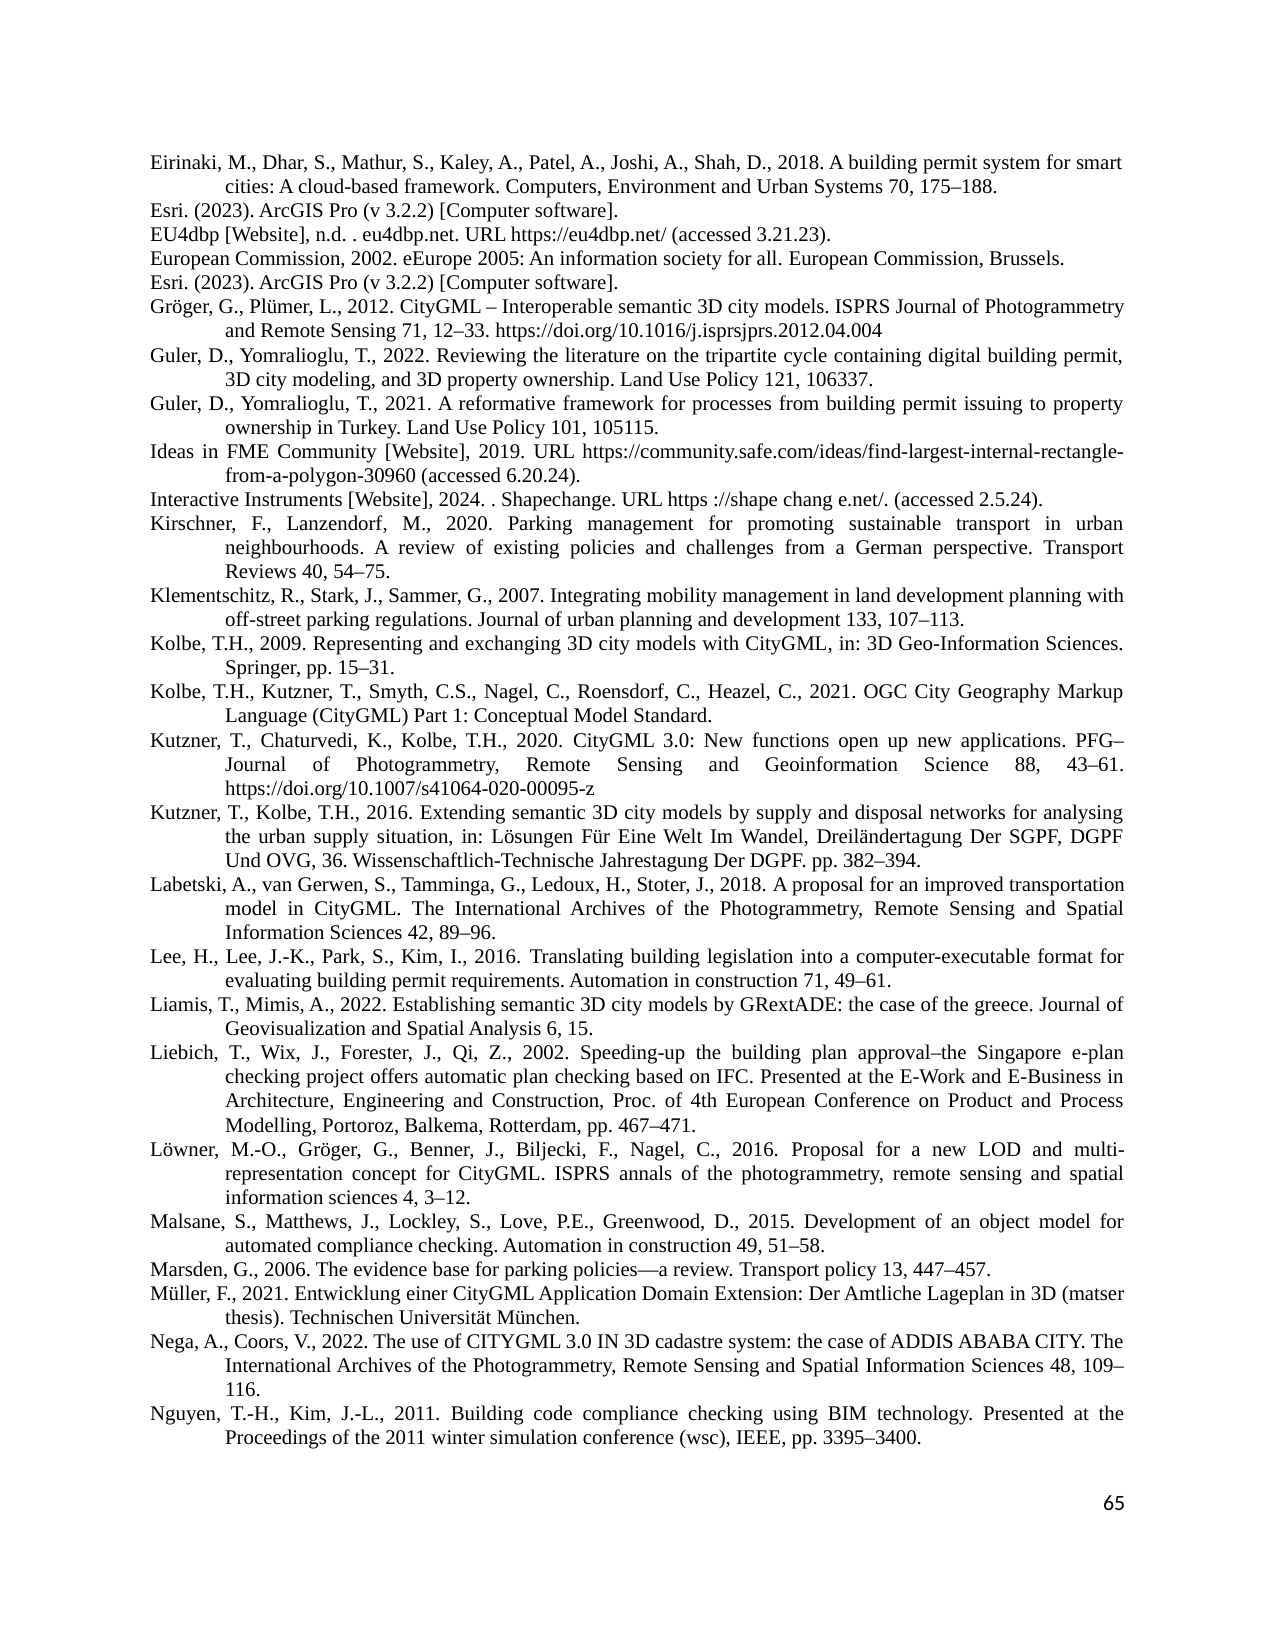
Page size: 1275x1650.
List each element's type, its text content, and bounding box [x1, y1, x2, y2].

text Kutzner, T., Kolbe, T.H., 2016. Extending semantic 3D city models by supply and disposal networks for analysing the urban supply situation, in: Lösungen Für Eine Welt Im Wandel, Dreiländertagung Der SGPF, DGPF Und OVG, 36. Wissenschaftlich-Technische Jahrestagung Der DGPF. pp. 382–394. [150, 800, 1125, 872]
text Esri. (2023). ArcGIS Pro (v 3.2.2) [Computer software]. [150, 198, 1125, 222]
text Löwner, M.-O., Gröger, G., Benner, J., Biljecki, F., Nagel, C., 2016. Proposal for a new LOD and multi-representation concept for CityGML. ISPRS annals of the photogrammetry, remote sensing and spatial information sciences 4, 3–12. [150, 1137, 1125, 1209]
text Kutzner, T., Chaturvedi, K., Kolbe, T.H., 2020. CityGML 3.0: New functions open up new applications. PFG–Journal of Photogrammetry, Remote Sensing and Geoinformation Science 88, 43–61. https://doi.org/10.1007/s41064-020-00095-z [150, 727, 1125, 800]
text Labetski, A., van Gerwen, S., Tamminga, G., Ledoux, H., Stoter, J., 2018. A proposal for an improved transportation model in CityGML. The International Archives of the Photogrammetry, Remote Sensing and Spatial Information Sciences 42, 89–96. [150, 872, 1125, 944]
text Lee, H., Lee, J.-K., Park, S., Kim, I., 2016. Translating building legislation into a computer-executable format for evaluating building permit requirements. Automation in construction 71, 49–61. [150, 944, 1125, 992]
text EU4dbp [Website], n.d. . eu4dbp.net. URL https://eu4dbp.net/ (accessed 3.21.23). [150, 222, 1125, 246]
text Nega, A., Coors, V., 2022. The use of CITYGML 3.0 IN 3D cadastre system: the case of ADDIS ABABA CITY. The International Archives of the Photogrammetry, Remote Sensing and Spatial Information Sciences 48, 109–116. [150, 1329, 1125, 1401]
text Esri. (2023). ArcGIS Pro (v 3.2.2) [Computer software]. [150, 270, 1125, 294]
text Marsden, G., 2006. The evidence base for parking policies—a review. Transport policy 13, 447–457. [150, 1257, 1125, 1281]
text Interactive Instruments [Website], 2024. . Shapechange. URL https ://shape chang e.net/. (accessed 2.5.24). [150, 487, 1125, 511]
text Eirinaki, M., Dhar, S., Mathur, S., Kaley, A., Patel, A., Joshi, A., Shah, D., 2018. A building permit system for smart cities: A cloud-based framework. Computers, Environment and Urban Systems 70, 175–188. [150, 150, 1125, 198]
text Nguyen, T.-H., Kim, J.-L., 2011. Building code compliance checking using BIM technology. Presented at the Proceedings of the 2011 winter simulation conference (wsc), IEEE, pp. 3395–3400. [150, 1401, 1125, 1449]
text Müller, F., 2021. Entwicklung einer CityGML Application Domain Extension: Der Amtliche Lageplan in 3D (matser thesis). Technischen Universität München. [150, 1281, 1125, 1329]
text Liamis, T., Mimis, A., 2022. Establishing semantic 3D city models by GRextADE: the case of the greece. Journal of Geovisualization and Spatial Analysis 6, 15. [150, 992, 1125, 1040]
text Liebich, T., Wix, J., Forester, J., Qi, Z., 2002. Speeding-up the building plan approval–the Singapore e-plan checking project offers automatic plan checking based on IFC. Presented at the E-Work and E-Business in Architecture, Engineering and Construction, Proc. of 4th European Conference on Product and Process Modelling, Portoroz, Balkema, Rotterdam, pp. 467–471. [150, 1040, 1125, 1137]
text Ideas in FME Community [Website], 2019. URL https://community.safe.com/ideas/find-largest-internal-rectangle-from-a-polygon-30960 (accessed 6.20.24). [150, 439, 1125, 487]
text Kolbe, T.H., 2009. Representing and exchanging 3D city models with CityGML, in: 3D Geo-Information Sciences. Springer, pp. 15–31. [150, 631, 1125, 679]
text Gröger, G., Plümer, L., 2012. CityGML – Interoperable semantic 3D city models. ISPRS Journal of Photogrammetry and Remote Sensing 71, 12–33. https://doi.org/10.1016/j.isprsjprs.2012.04.004 [150, 294, 1125, 342]
text Guler, D., Yomralioglu, T., 2021. A reformative framework for processes from building permit issuing to property ownership in Turkey. Land Use Policy 101, 105115. [150, 391, 1125, 439]
text European Commission, 2002. eEurope 2005: An information society for all. European Commission, Brussels. [150, 246, 1125, 270]
text Kirschner, F., Lanzendorf, M., 2020. Parking management for promoting sustainable transport in urban neighbourhoods. A review of existing policies and challenges from a German perspective. Transport Reviews 40, 54–75. [150, 511, 1125, 583]
text Guler, D., Yomralioglu, T., 2022. Reviewing the literature on the tripartite cycle containing digital building permit, 3D city modeling, and 3D property ownership. Land Use Policy 121, 106337. [150, 342, 1125, 391]
text Klementschitz, R., Stark, J., Sammer, G., 2007. Integrating mobility management in land development planning with off-street parking regulations. Journal of urban planning and development 133, 107–113. [150, 583, 1125, 631]
text Malsane, S., Matthews, J., Lockley, S., Love, P.E., Greenwood, D., 2015. Development of an object model for automated compliance checking. Automation in construction 49, 51–58. [150, 1209, 1125, 1257]
text Kolbe, T.H., Kutzner, T., Smyth, C.S., Nagel, C., Roensdorf, C., Heazel, C., 2021. OGC City Geography Markup Language (CityGML) Part 1: Conceptual Model Standard. [150, 679, 1125, 727]
